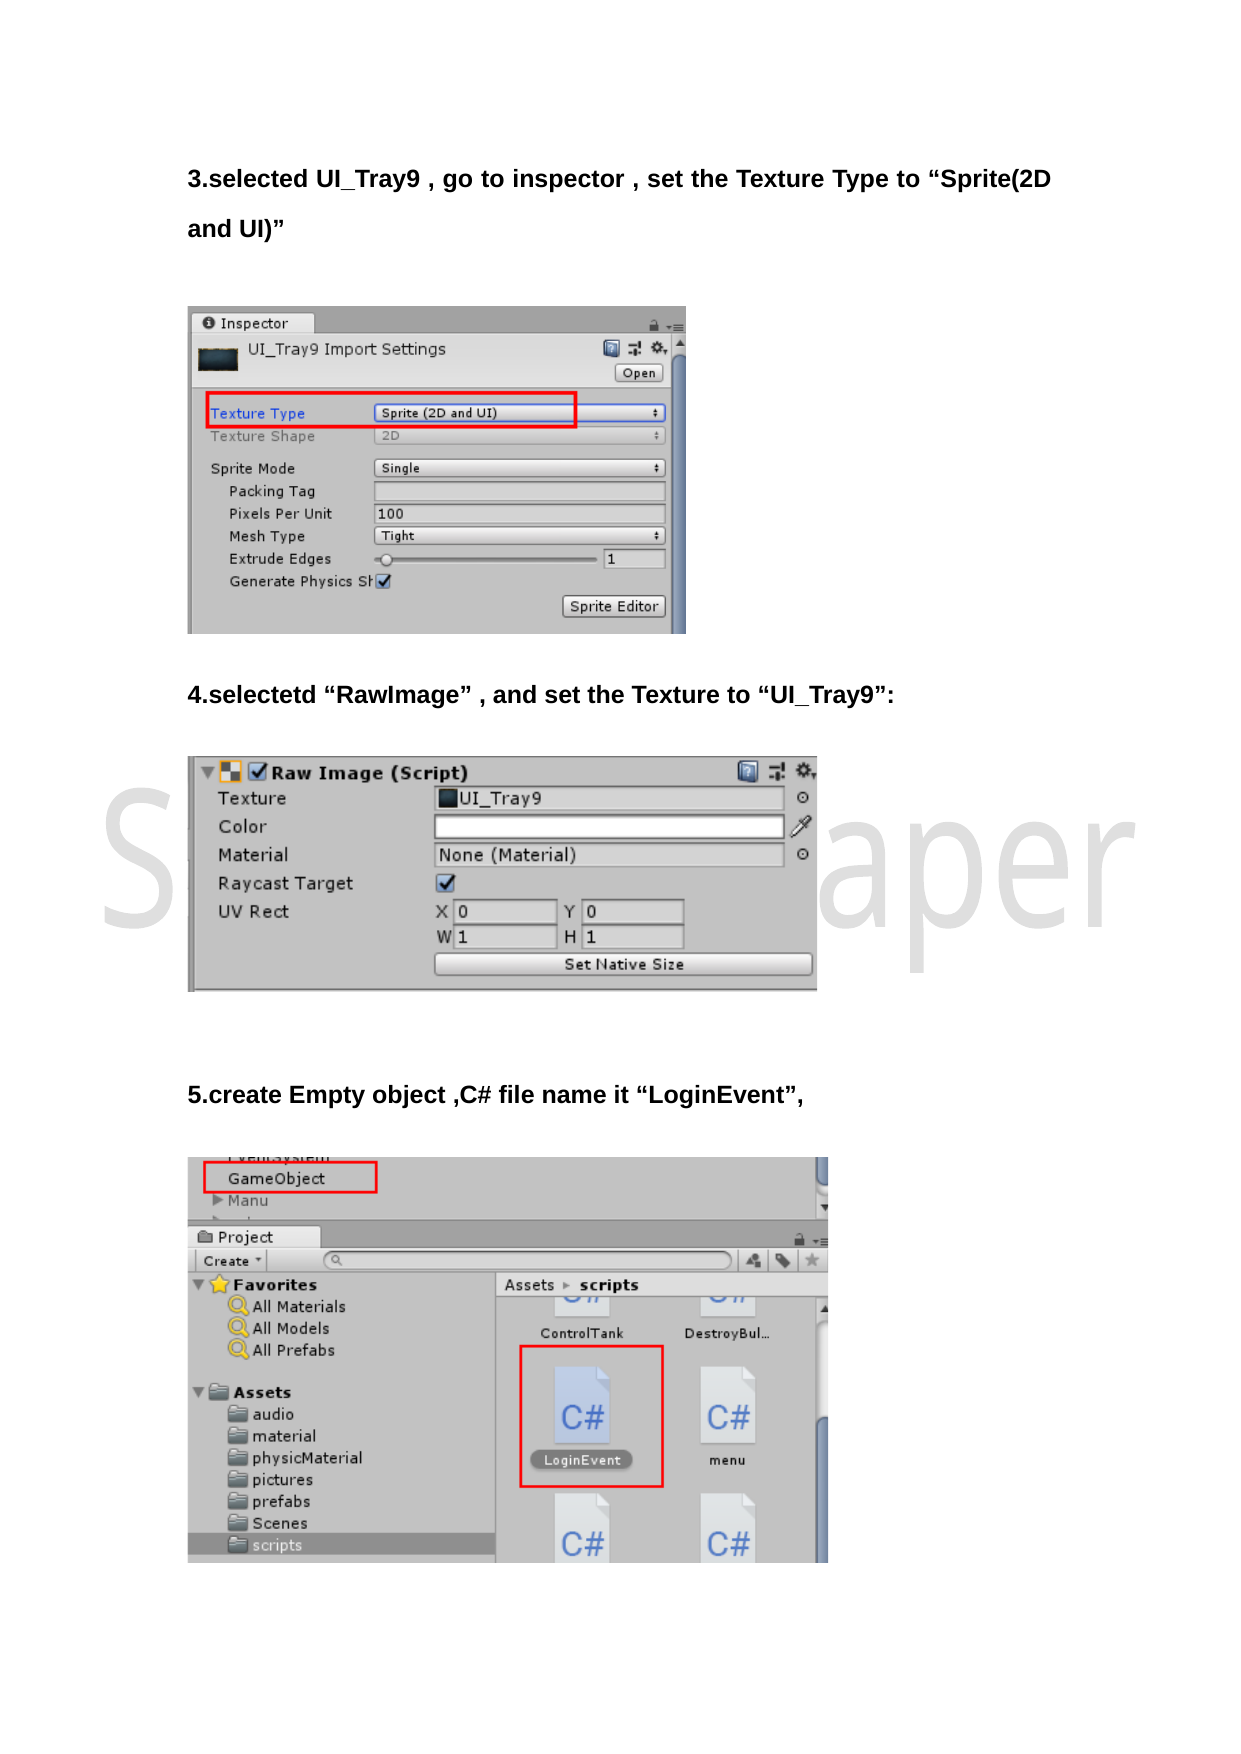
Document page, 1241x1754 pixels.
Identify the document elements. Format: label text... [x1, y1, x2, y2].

subtitle 3.selected UI_Tray9 , go to inspector , set the Texture Type to “Sprite(2D and UI)” [187, 162, 1053, 245]
subtitle 5.create Empty object ,C# file name it “LoginEvent”, [187, 1078, 1053, 1111]
picture [187, 756, 818, 992]
picture [187, 1157, 829, 1563]
picture [187, 306, 686, 634]
subtitle 4.selectetd “RawImage” , and set the Texture to “UI_Tray9”: [187, 678, 1053, 711]
